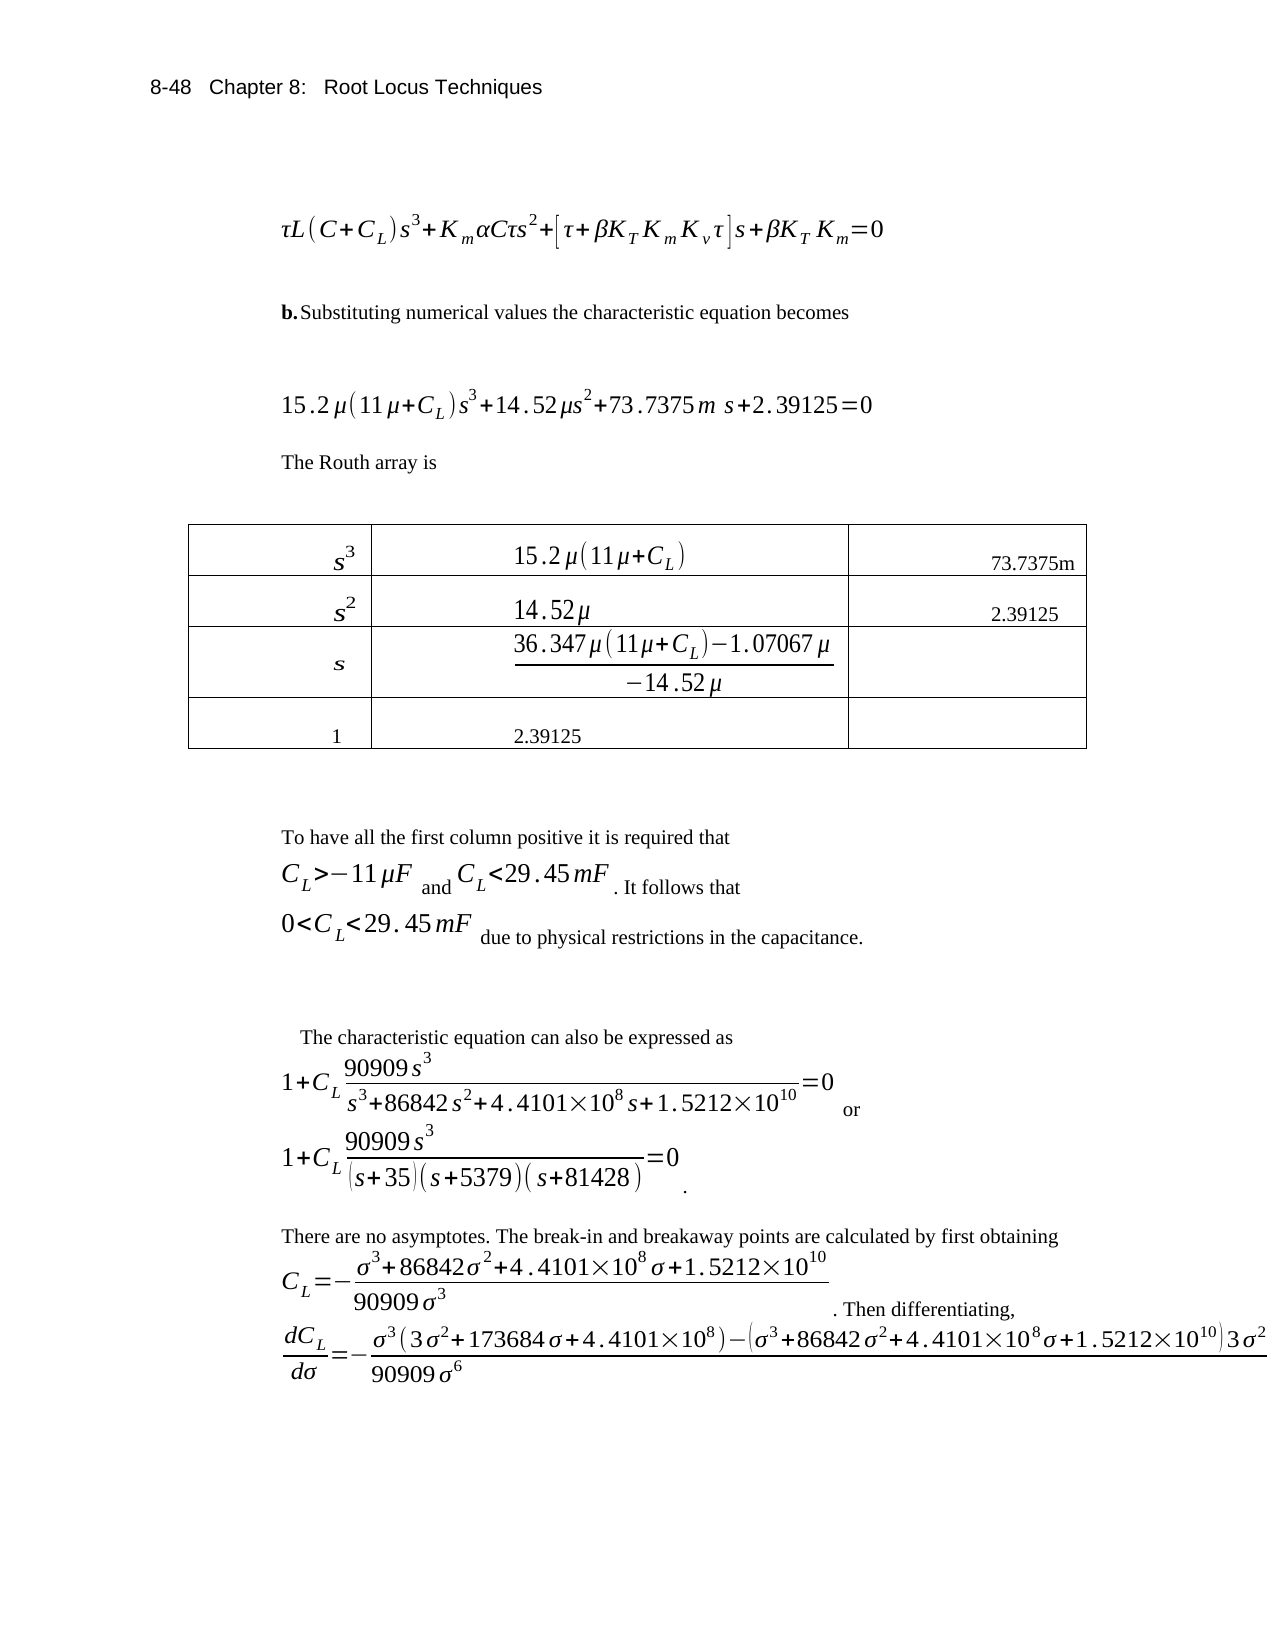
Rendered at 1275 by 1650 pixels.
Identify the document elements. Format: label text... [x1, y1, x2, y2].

table_cell 2.39125 [849, 576, 1086, 626]
table_cell [372, 576, 848, 626]
table_header [372, 525, 848, 575]
table_cell 1 [189, 698, 371, 748]
table_cell [189, 627, 371, 697]
text and . It follows that [281, 849, 1125, 899]
table_cell [849, 627, 1086, 697]
table_cell 2.39125 [372, 698, 848, 748]
table_header 73.7375m [849, 525, 1086, 575]
text There are no asymptotes. The break-in and breakaway points are calculated by first obtaining . Then differentiating, [281, 1198, 1125, 1388]
text The characteristic equation can also be expressed as [281, 999, 1125, 1049]
table_cell [372, 627, 848, 697]
text To have all the first column positive it is required that [281, 799, 1125, 849]
text or . [281, 1049, 1125, 1198]
table_header [189, 525, 371, 575]
text The Routh array is [281, 424, 1125, 474]
table_cell [189, 576, 371, 626]
table_cell [849, 698, 1086, 748]
list Substituting numerical values the characteristic equation becomes [281, 300, 1125, 324]
text due to physical restrictions in the capacitance. [281, 899, 1125, 949]
